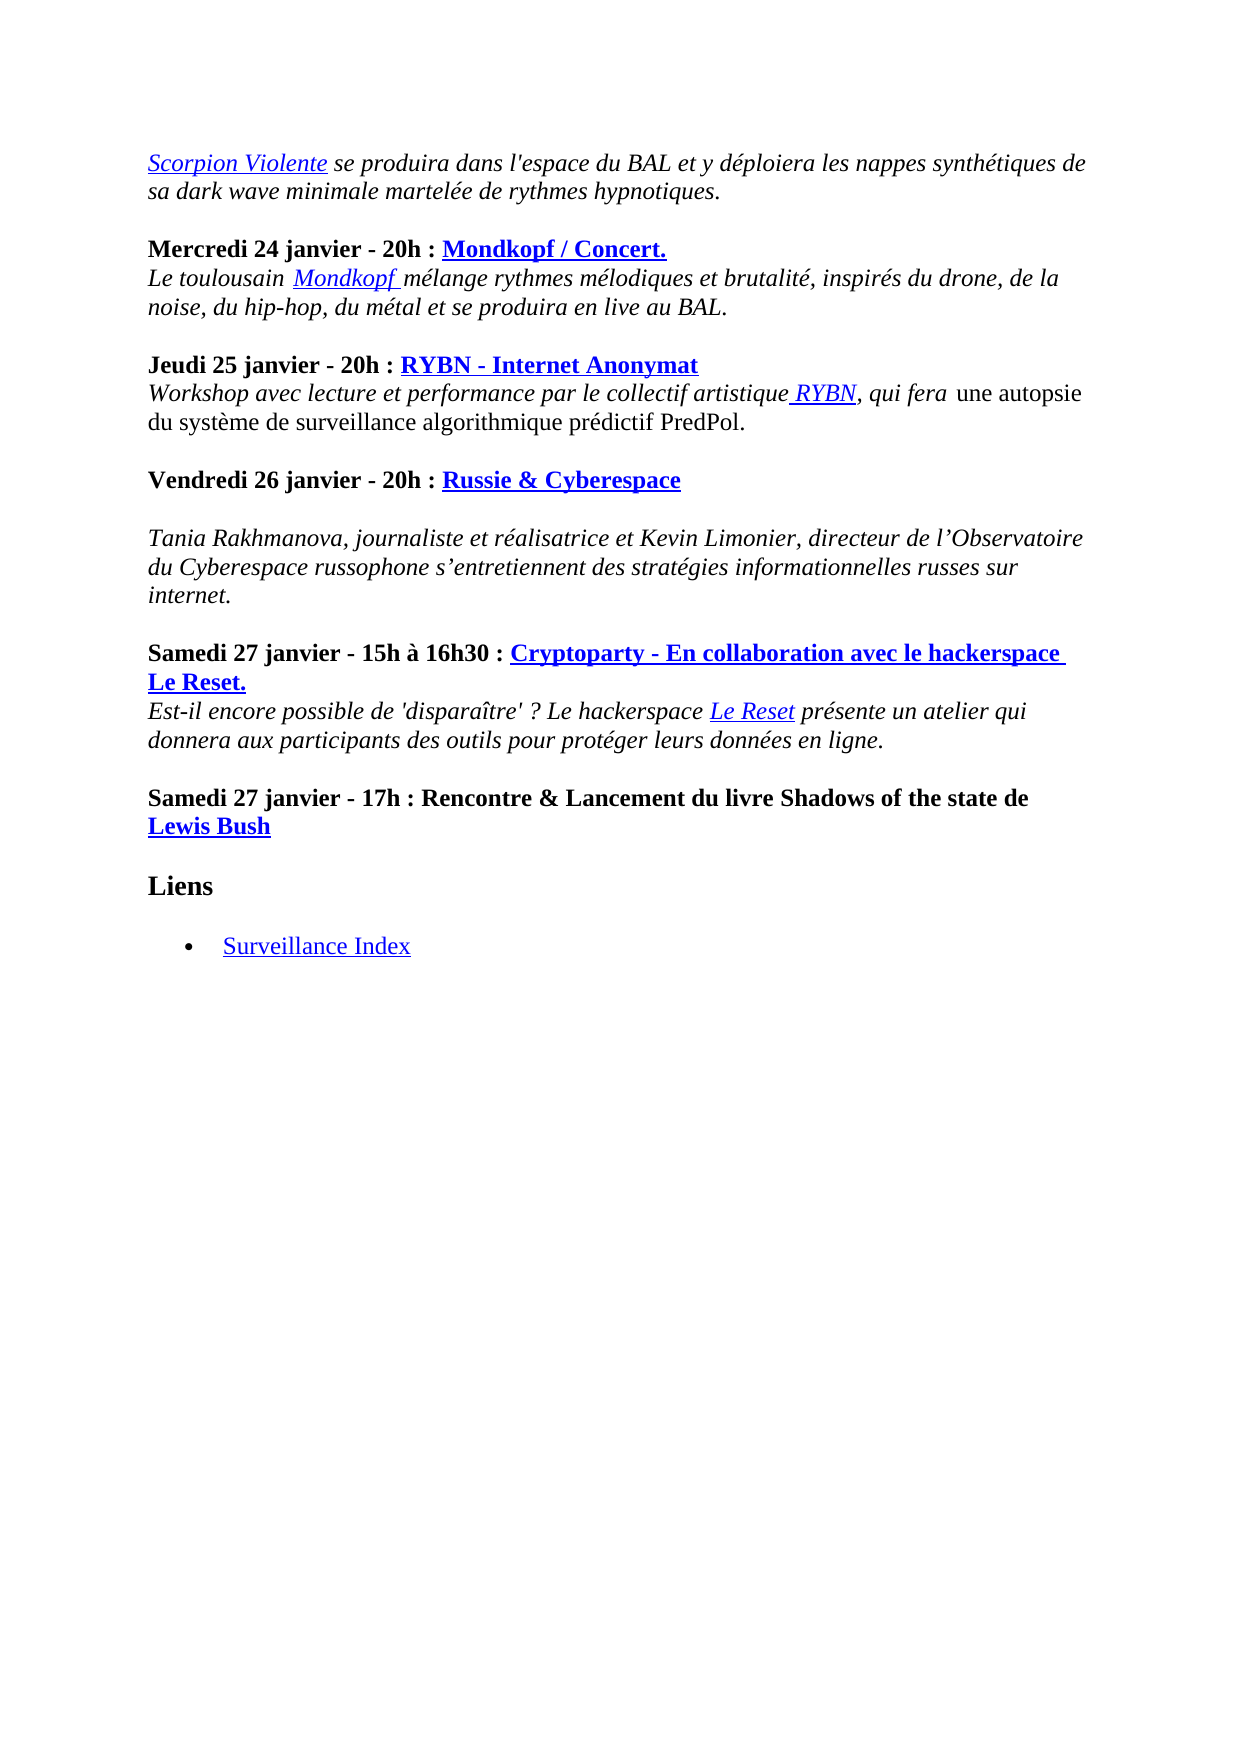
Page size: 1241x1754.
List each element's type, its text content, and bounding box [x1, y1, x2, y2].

text Samedi 27 janvier - 17h : Rencontre & Lancement du livre Shadows of the state de Lewis Bush [148, 783, 1093, 840]
text Vendredi 26 janvier - 20h : Russie & Cyberespace [148, 465, 1093, 494]
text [148, 148, 1093, 205]
text Tania Rakhmanova, journaliste et réalisatrice et Kevin Limonier, directeur de l’Observatoire du Cyberespace russophone s’entretiennent des stratégies informationnelles russes sur internet. [148, 523, 1093, 609]
text Liens [148, 869, 1093, 902]
text Samedi 27 janvier - 15h à 16h30 : Cryptoparty - En collaboration avec le hackerspace Le Reset. Est-il encore possible de 'disparaître' ? Le hackerspace Le Reset présente un atelier qui donnera aux participants des outils pour protéger leurs données en ligne. [148, 638, 1093, 753]
text Jeudi 25 janvier - 20h : RYBN - Internet Anonymat Workshop avec lecture et performance par le collectif artistique RYBN, qui fera une autopsie du système de surveillance algorithmique prédictif PredPol. [148, 350, 1093, 436]
list Surveillance Index [185, 931, 1093, 959]
text Mercredi 24 janvier - 20h : Mondkopf / Concert. Le toulousain Mondkopf mélange rythmes mélodiques et brutalité, inspirés du drone, de la noise, du hip-hop, du métal et se produira en live au BAL. [148, 234, 1093, 321]
